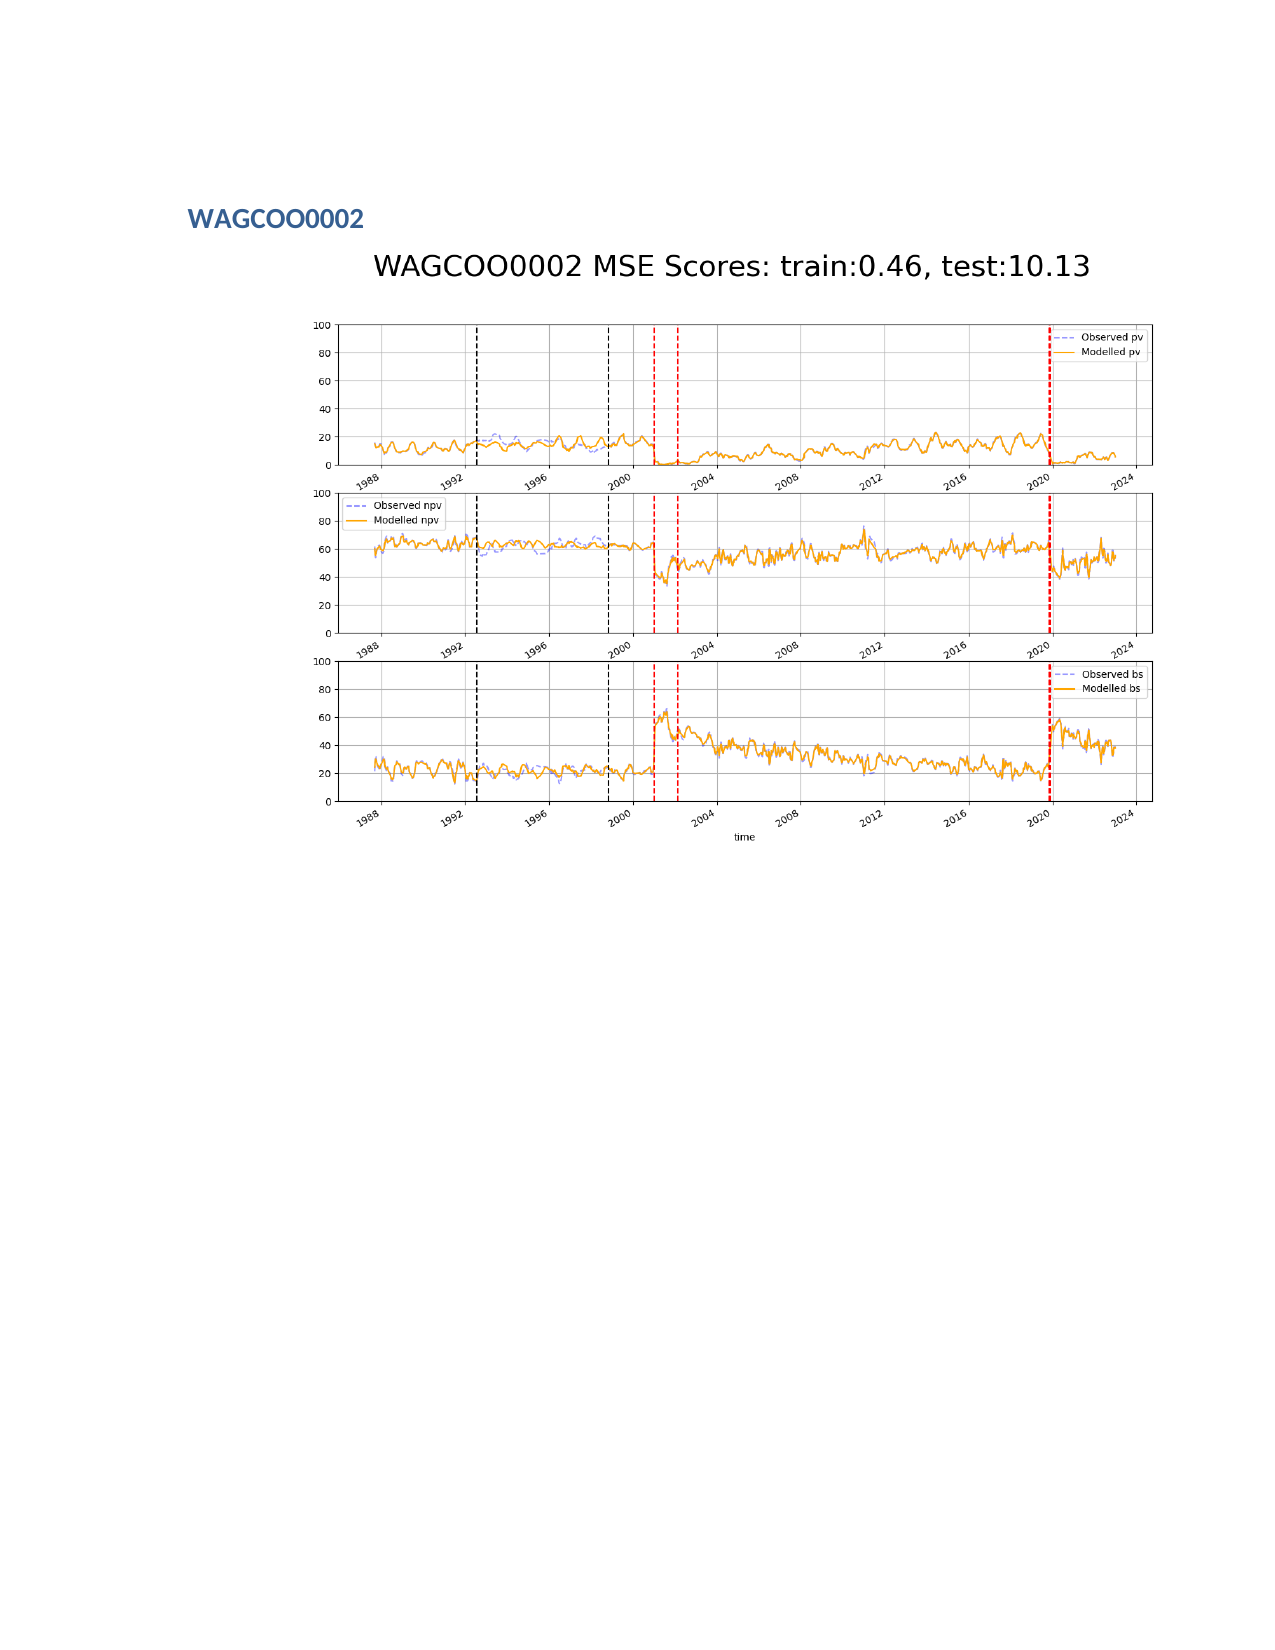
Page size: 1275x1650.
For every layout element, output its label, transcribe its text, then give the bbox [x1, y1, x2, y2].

picture [206, 241, 1257, 941]
subtitle WAGCOO0002 [187, 200, 1087, 236]
